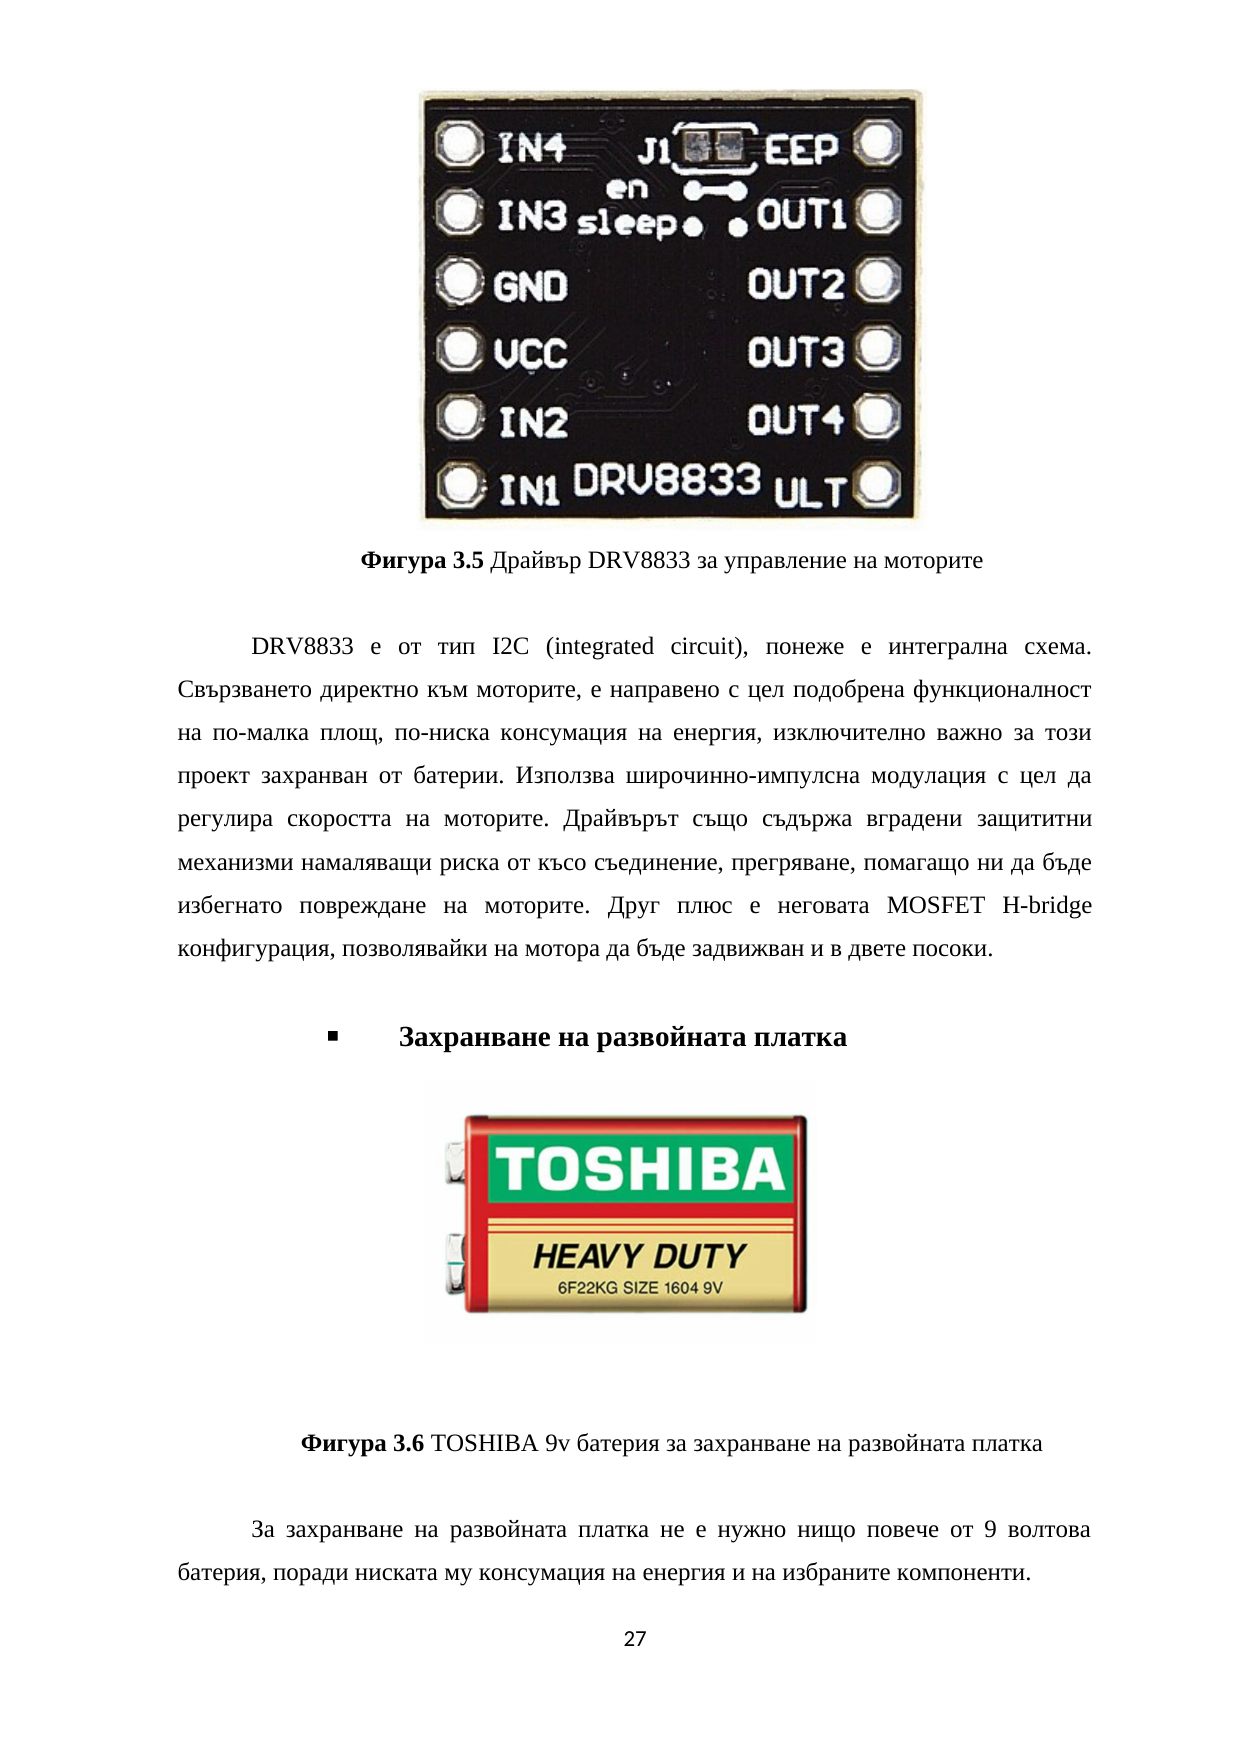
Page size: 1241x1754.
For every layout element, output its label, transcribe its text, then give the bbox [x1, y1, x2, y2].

text Фигура 3.6 TOSHIBA 9v батерия за захранване на развойната платка [177, 1428, 1092, 1456]
text Фигура 3.5 Драйвър DRV8833 за управление на моторите [177, 545, 1092, 573]
picture [424, 1082, 817, 1342]
text За захранване на развойната платка не е нужно нищо повече от 9 волтова батерия, поради ниската му консумация на енергия и на избраните компоненти. [177, 1514, 1092, 1586]
text DRV8833 e от тип I2C (integrated circuit), понеже е интегрална схема. Свързването директно към моторите, е направено с цел подобрена функционалност на по-малка площ, по-ниска консумация на енергия, изключително важно за този проект захранван от батерии. Използва широчинно-импулсна модулация с цел да регулира скоростта на моторите. Драйвърът също съдържа вградени защититни механизми намаляващи риска от късо съединение, прегряване, помагащо ни да бъде избегнато повреждане на моторите. Друг плюс е неговата MOSFET H-bridge конфигурация, позволявайки на мотора да бъде задвижван и в двете посоки. [177, 631, 1092, 962]
list Захранване на развойната платка [252, 1019, 1092, 1053]
picture [416, 88, 928, 531]
